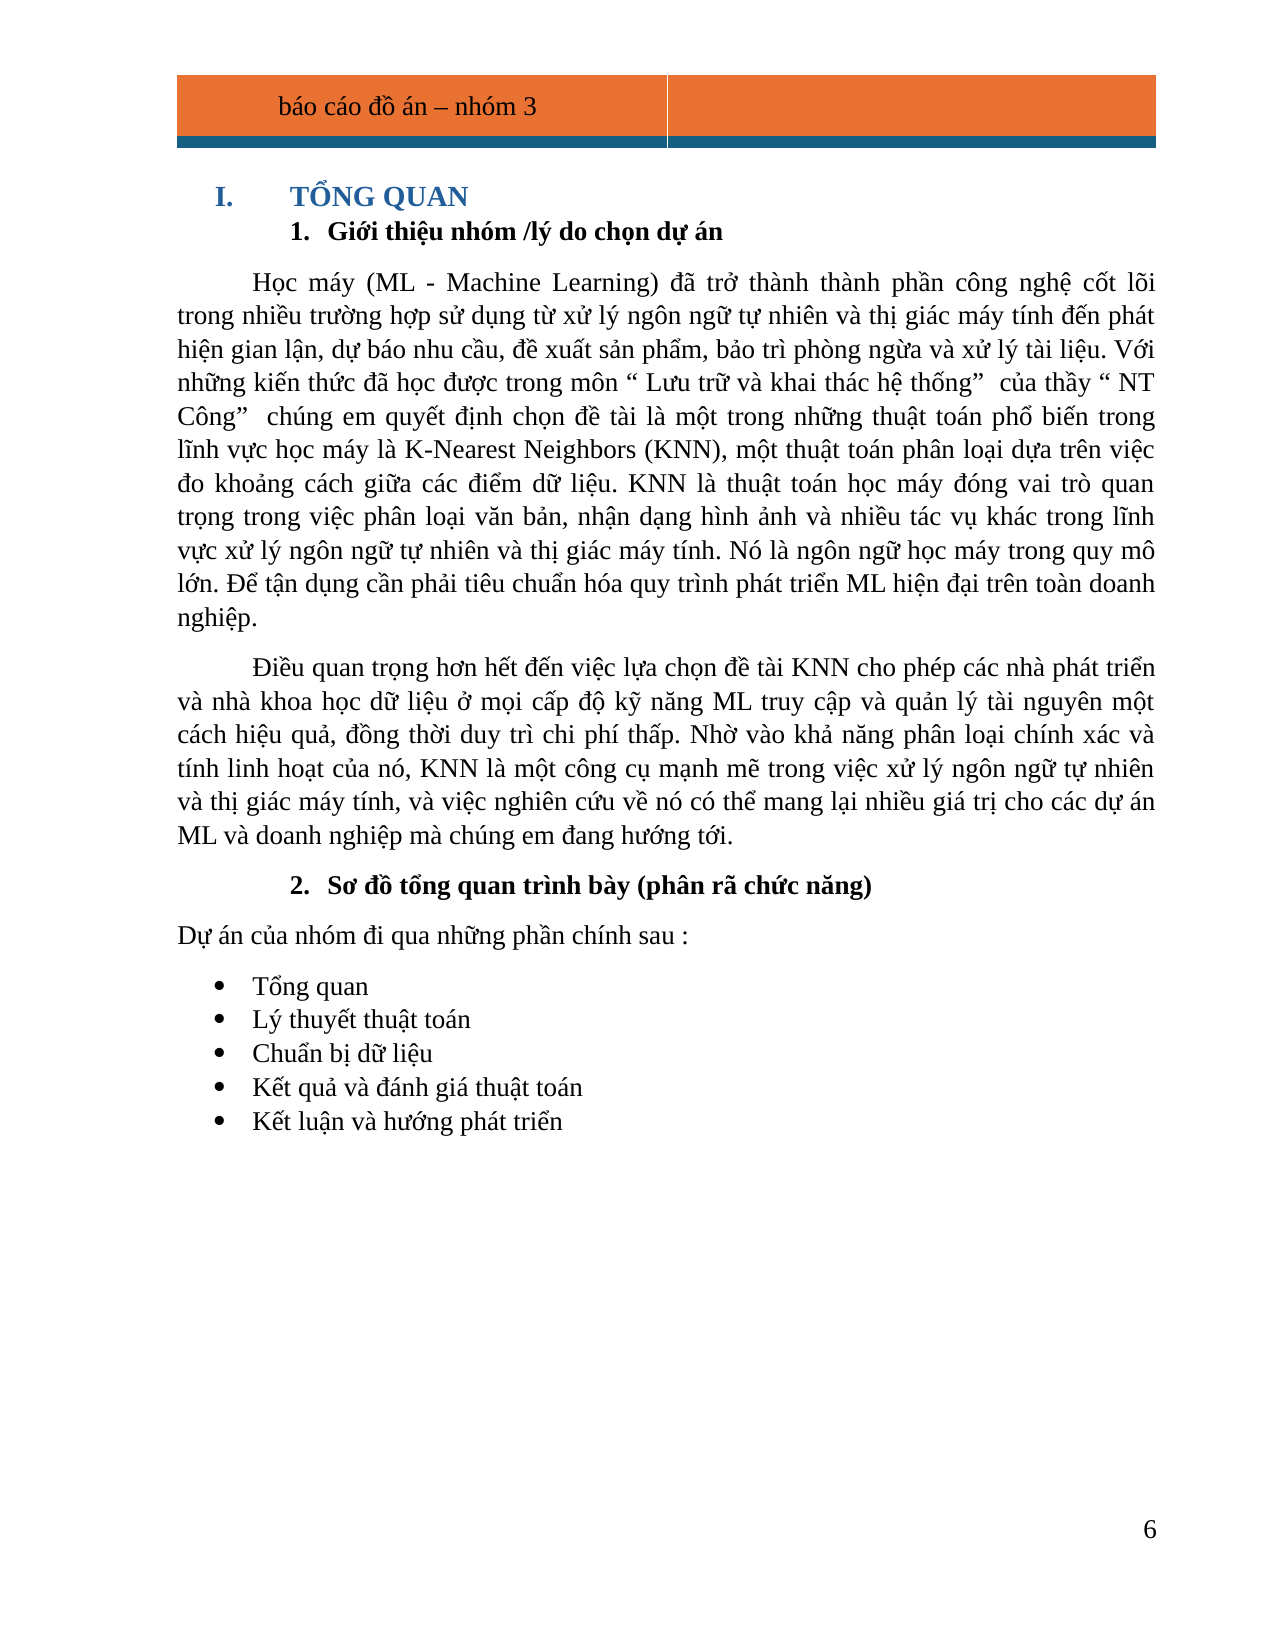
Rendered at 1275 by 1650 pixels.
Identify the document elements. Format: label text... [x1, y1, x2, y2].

list Sơ đồ tổng quan trình bày (phân rã chức năng) [289, 869, 1156, 900]
list Kết luận và hướng phát triển [214, 1104, 1156, 1136]
list Tổng quan [214, 969, 1156, 1001]
list Chuẩn bị dữ liệu [214, 1037, 1156, 1068]
text Học máy (ML - Machine Learning) đã trở thành thành phần công nghệ cốt lõi trong nhiều trường hợp sử dụng từ xử lý ngôn ngữ tự nhiên và thị giác máy tính đến phát hiện gian lận, dự báo nhu cầu, đề xuất sản phẩm, bảo trì phòng ngừa và xử lý tài liệu. Với những kiến thức đã học được trong môn “ Lưu trữ và khai thác hệ thống” của thầy “ NT Công” chúng em quyết định chọn đề tài là một trong những thuật toán phổ biến trong lĩnh vực học máy là K-Nearest Neighbors (KNN), một thuật toán phân loại dựa trên việc đo khoảng cách giữa các điểm dữ liệu. KNN là thuật toán học máy đóng vai trò quan trọng trong việc phân loại văn bản, nhận dạng hình ảnh và nhiều tác vụ khác trong lĩnh vực xử lý ngôn ngữ tự nhiên và thị giác máy tính. Nó là ngôn ngữ học máy trong quy mô lớn. Để tận dụng cần phải tiêu chuẩn hóa quy trình phát triển ML hiện đại trên toàn doanh nghiệp. [177, 266, 1156, 632]
text Điều quan trọng hơn hết đến việc lựa chọn đề tài KNN cho phép các nhà phát triển và nhà khoa học dữ liệu ở mọi cấp độ kỹ năng ML truy cập và quản lý tài nguyên một cách hiệu quả, đồng thời duy trì chi phí thấp. Nhờ vào khả năng phân loại chính xác và tính linh hoạt của nó, KNN là một công cụ mạnh mẽ trong việc xử lý ngôn ngữ tự nhiên và thị giác máy tính, và việc nghiên cứu về nó có thể mang lại nhiều giá trị cho các dự án ML và doanh nghiệp mà chúng em đang hướng tới. [177, 651, 1156, 850]
list Giới thiệu nhóm /lý do chọn dự án [289, 215, 1156, 247]
text Dự án của nhóm đi qua những phần chính sau : [177, 919, 1156, 951]
list TỔNG QUAN [214, 179, 1156, 213]
list Kết quả và đánh giá thuật toán [214, 1071, 1156, 1102]
list Lý thuyết thuật toán [214, 1003, 1156, 1034]
